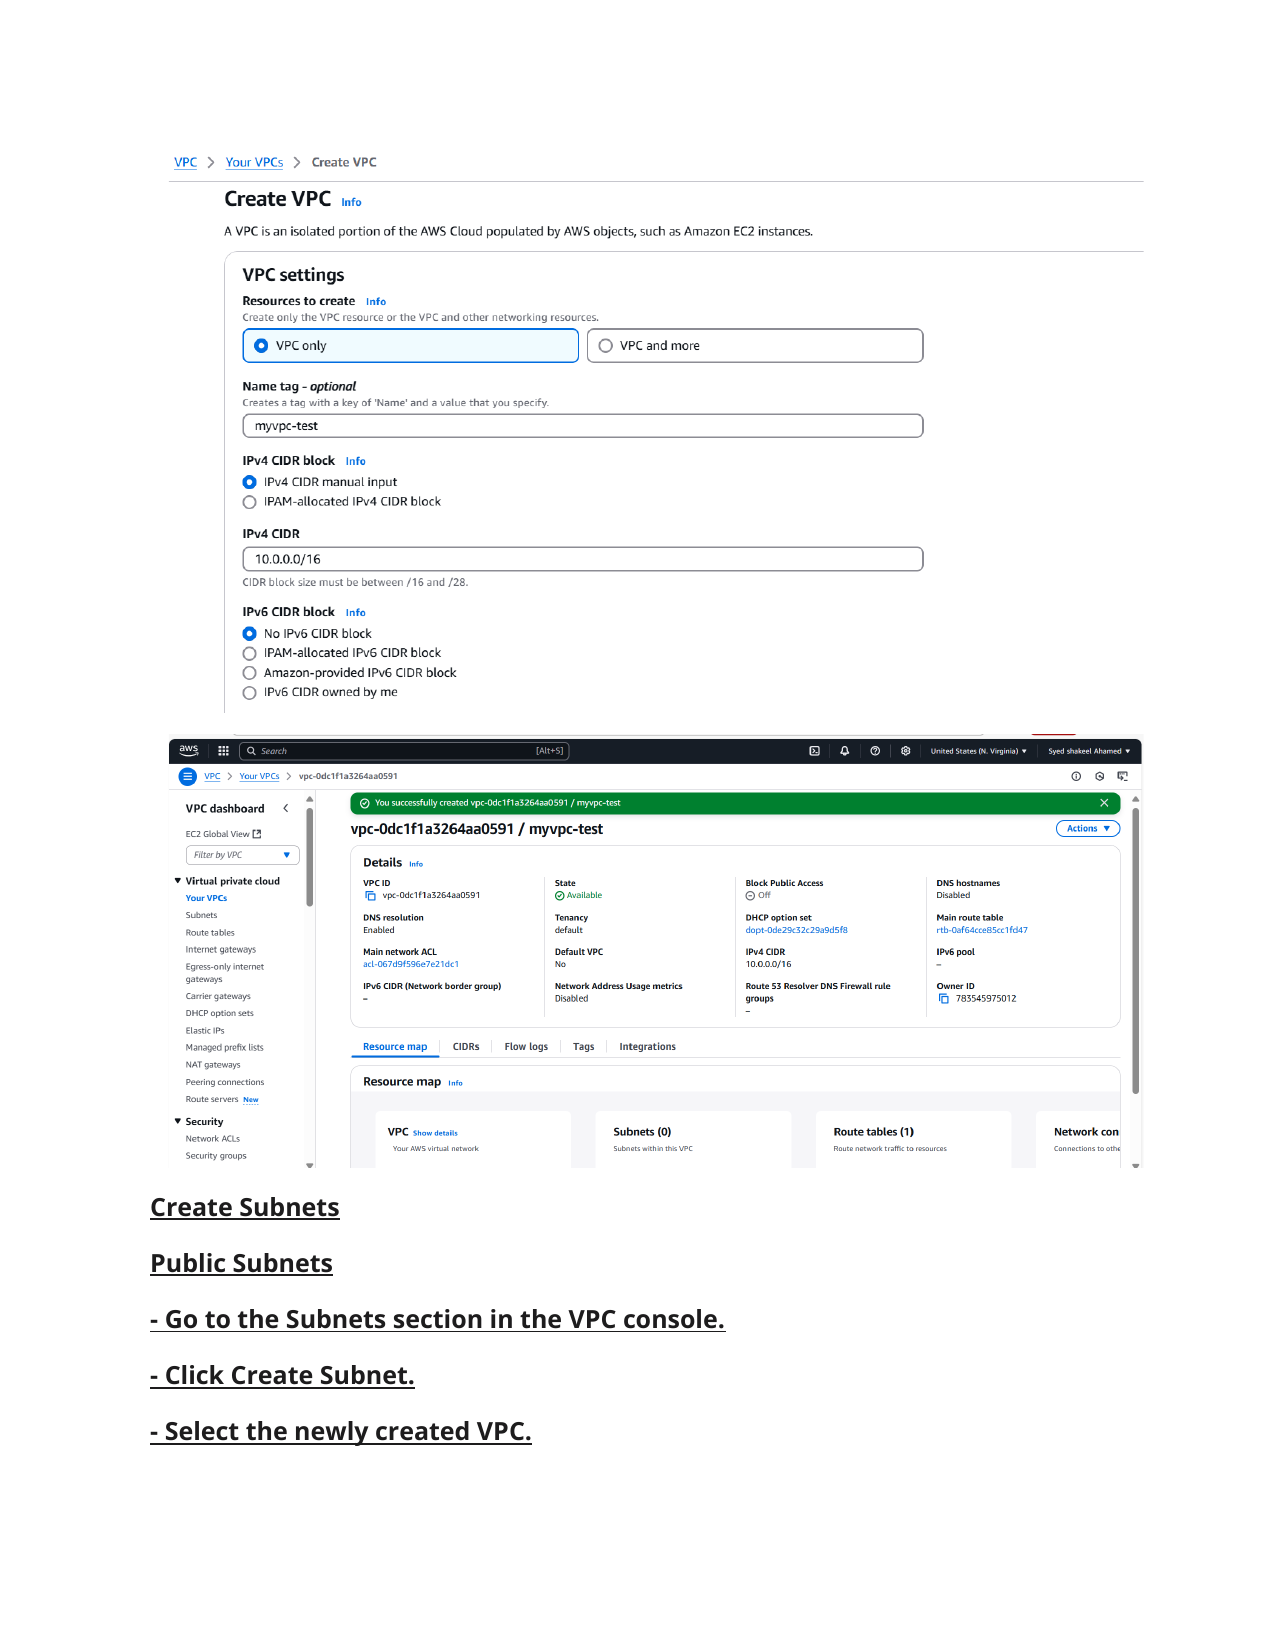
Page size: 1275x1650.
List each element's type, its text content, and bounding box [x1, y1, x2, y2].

text Create Subnets [150, 1189, 1125, 1223]
text - Select the newly created VPC. [150, 1414, 1125, 1448]
text - Click Create Subnet. [150, 1358, 1125, 1392]
text - Go to the Subnets section in the VPC console. [150, 1302, 1125, 1336]
text Public Subnets [150, 1246, 1125, 1280]
